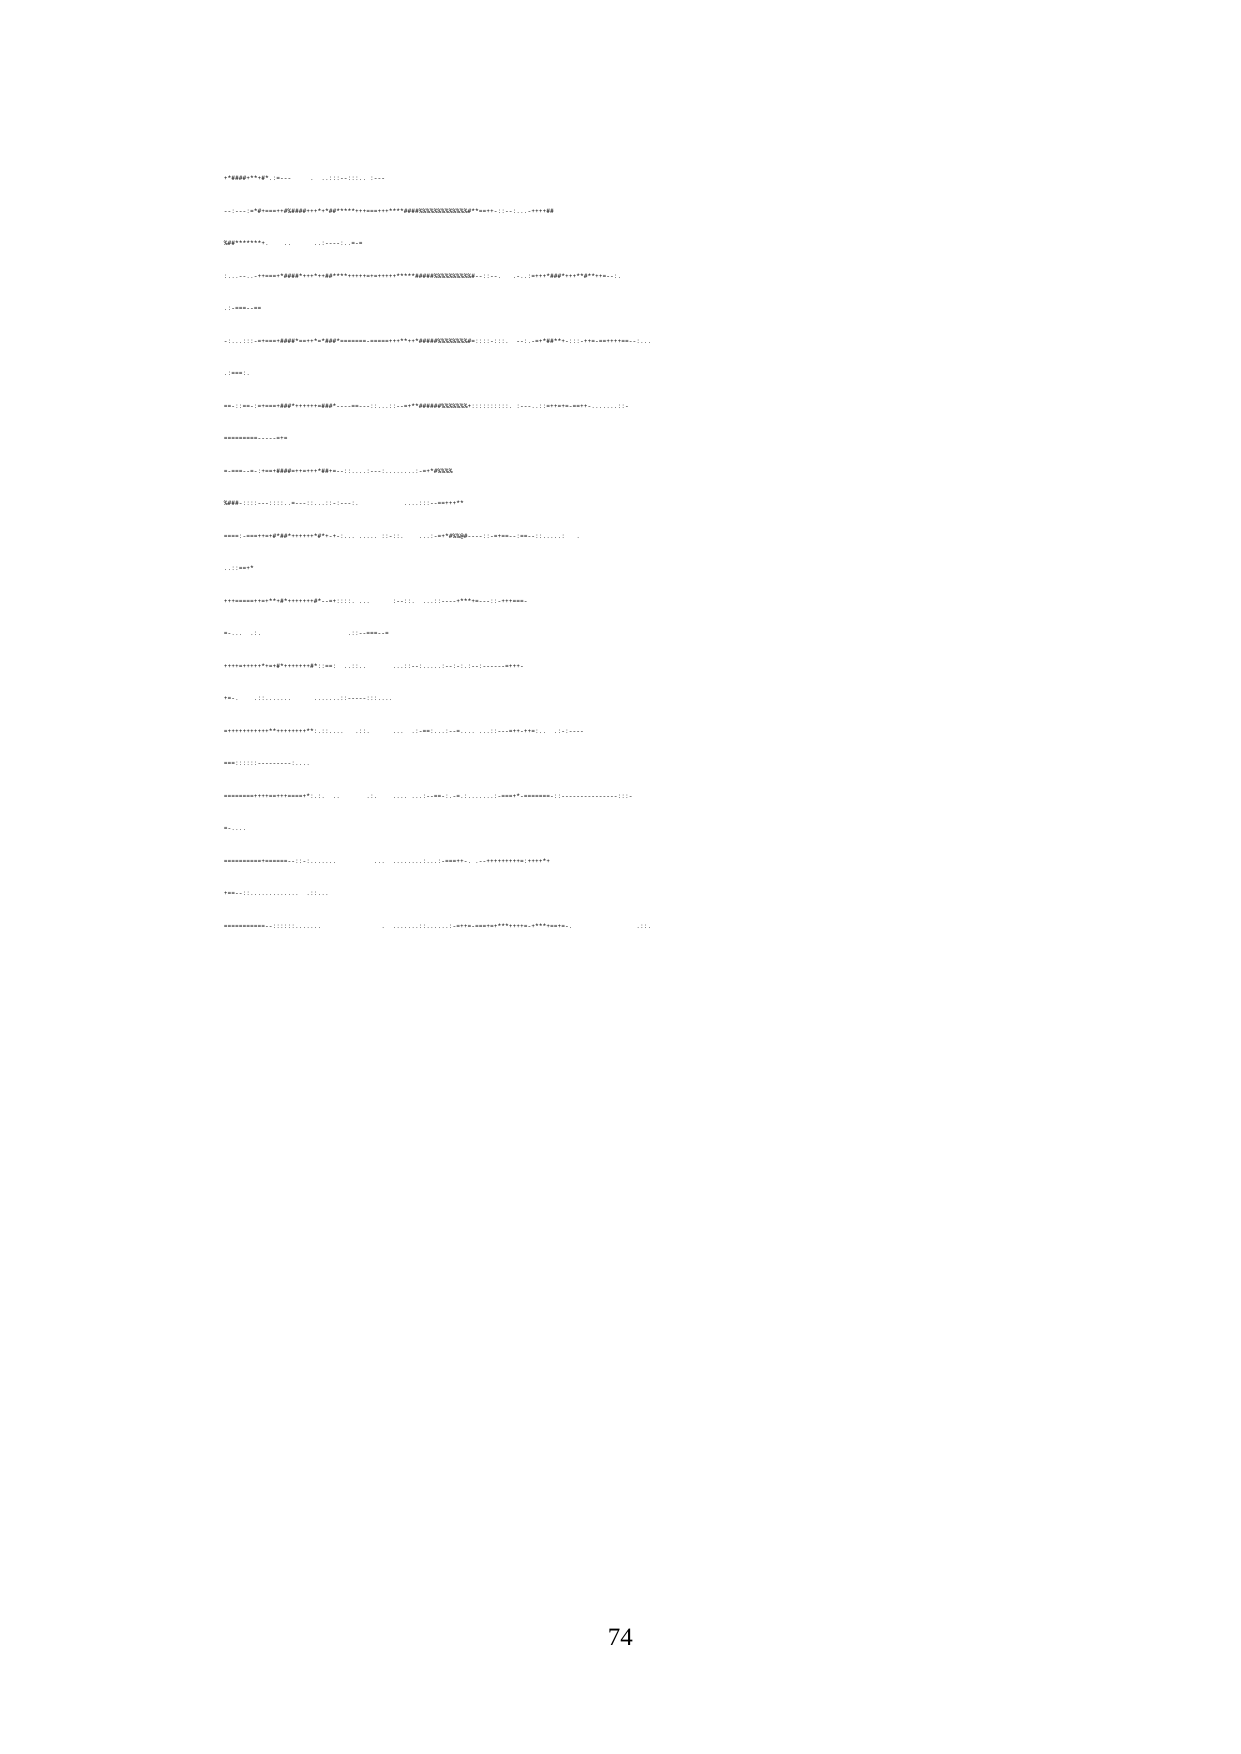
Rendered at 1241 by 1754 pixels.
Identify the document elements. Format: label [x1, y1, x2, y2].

table_header [213, 162, 664, 942]
